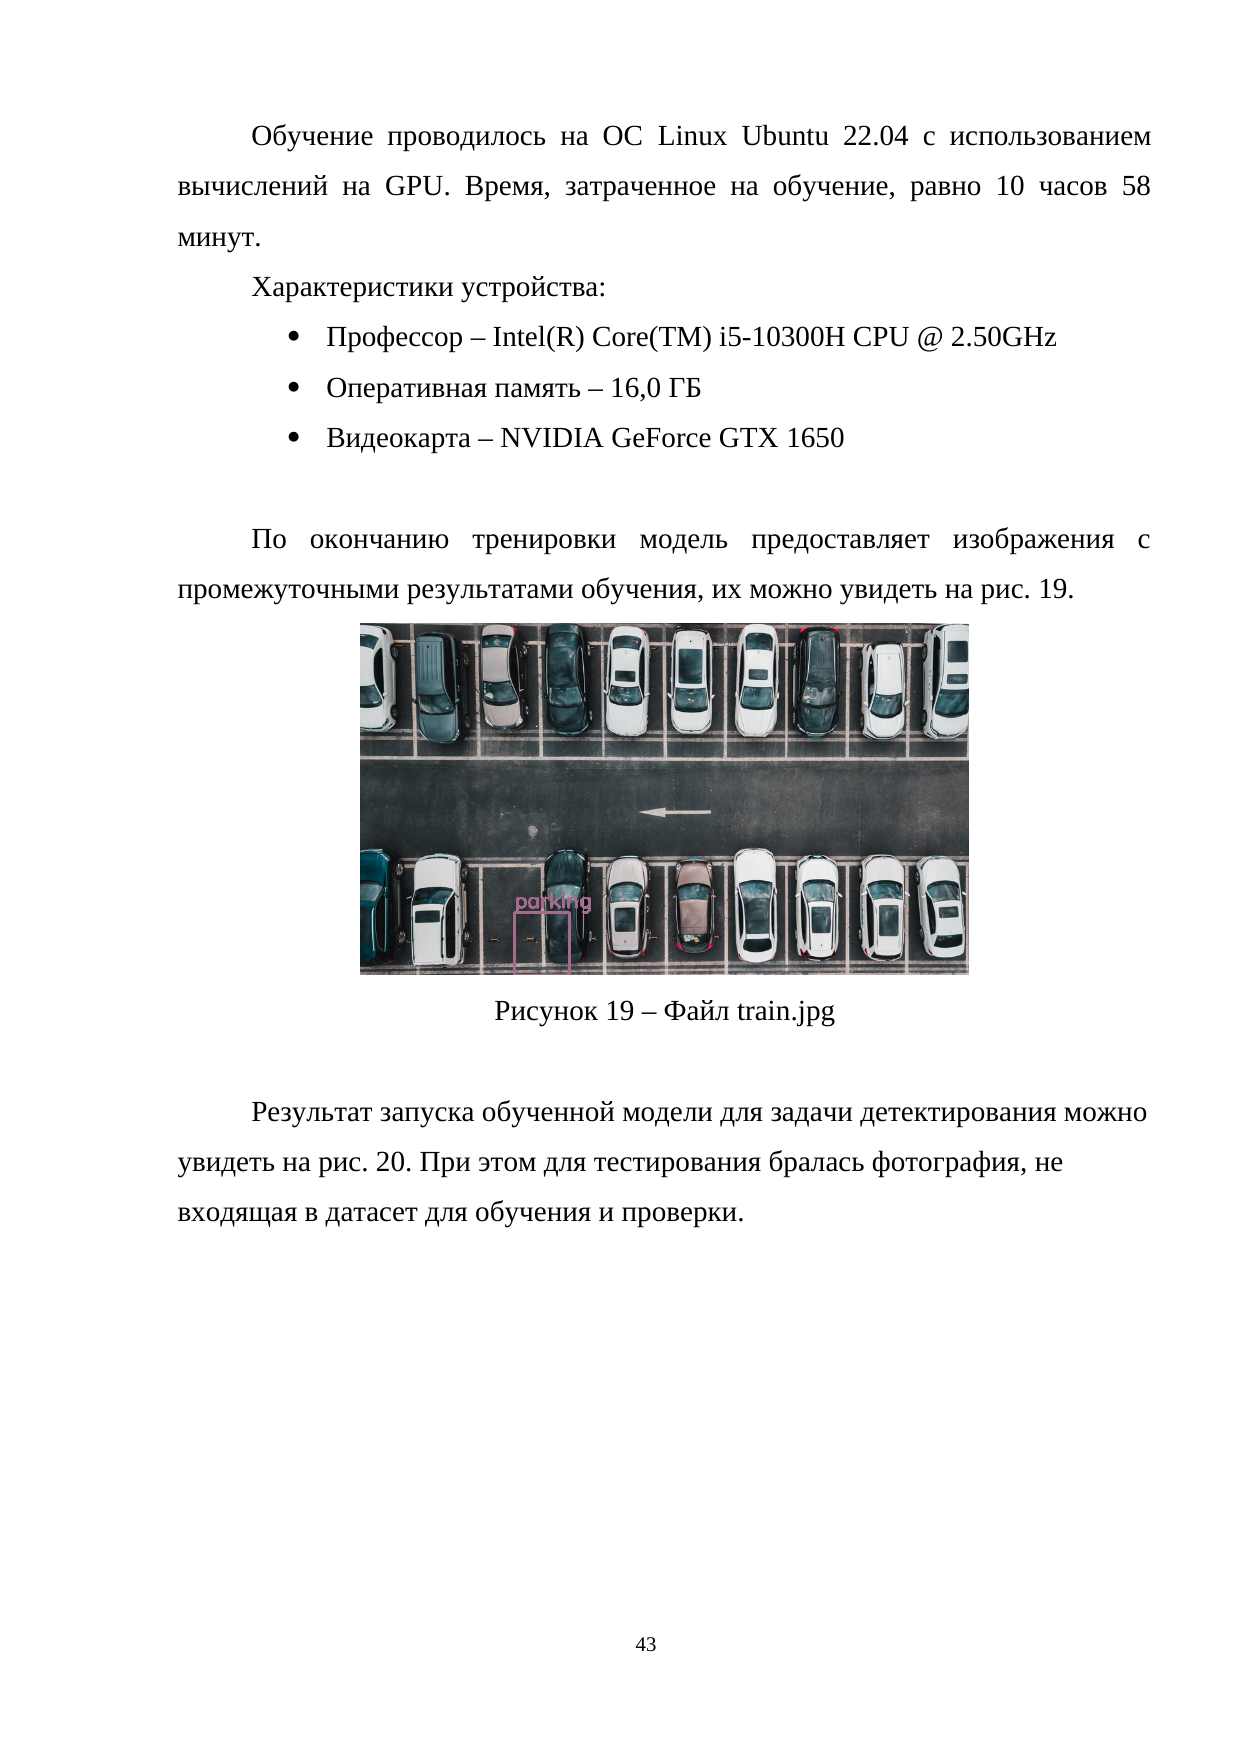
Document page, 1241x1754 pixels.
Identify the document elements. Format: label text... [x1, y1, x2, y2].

list Профессор – Intel(R) Core(TM) i5-10300H CPU @ 2.50GHz [288, 319, 1152, 353]
text Результат запуска обученной модели для задачи детектирования можно увидеть на рис. 20. При этом для тестирования бралась фотография, не входящая в датасет для обучения и проверки. [177, 1094, 1152, 1228]
picture [360, 621, 969, 977]
text Характеристики устройства: [177, 269, 1152, 303]
text По окончанию тренировки модель предоставляет изображения с промежуточными результатами обучения, их можно увидеть на рис. 19. [177, 521, 1152, 605]
list Оперативная память – 16,0 ГБ [288, 370, 1152, 403]
text Рисунок 19 – Файл train.jpg [177, 993, 1152, 1027]
text Обучение проводилось на ОС Linux Ubuntu 22.04 с использованием вычислений на GPU. Время, затраченное на обучение, равно 10 часов 58 минут. [177, 118, 1152, 252]
list Видеокарта – NVIDIA GeForce GTX 1650 [288, 420, 1152, 454]
